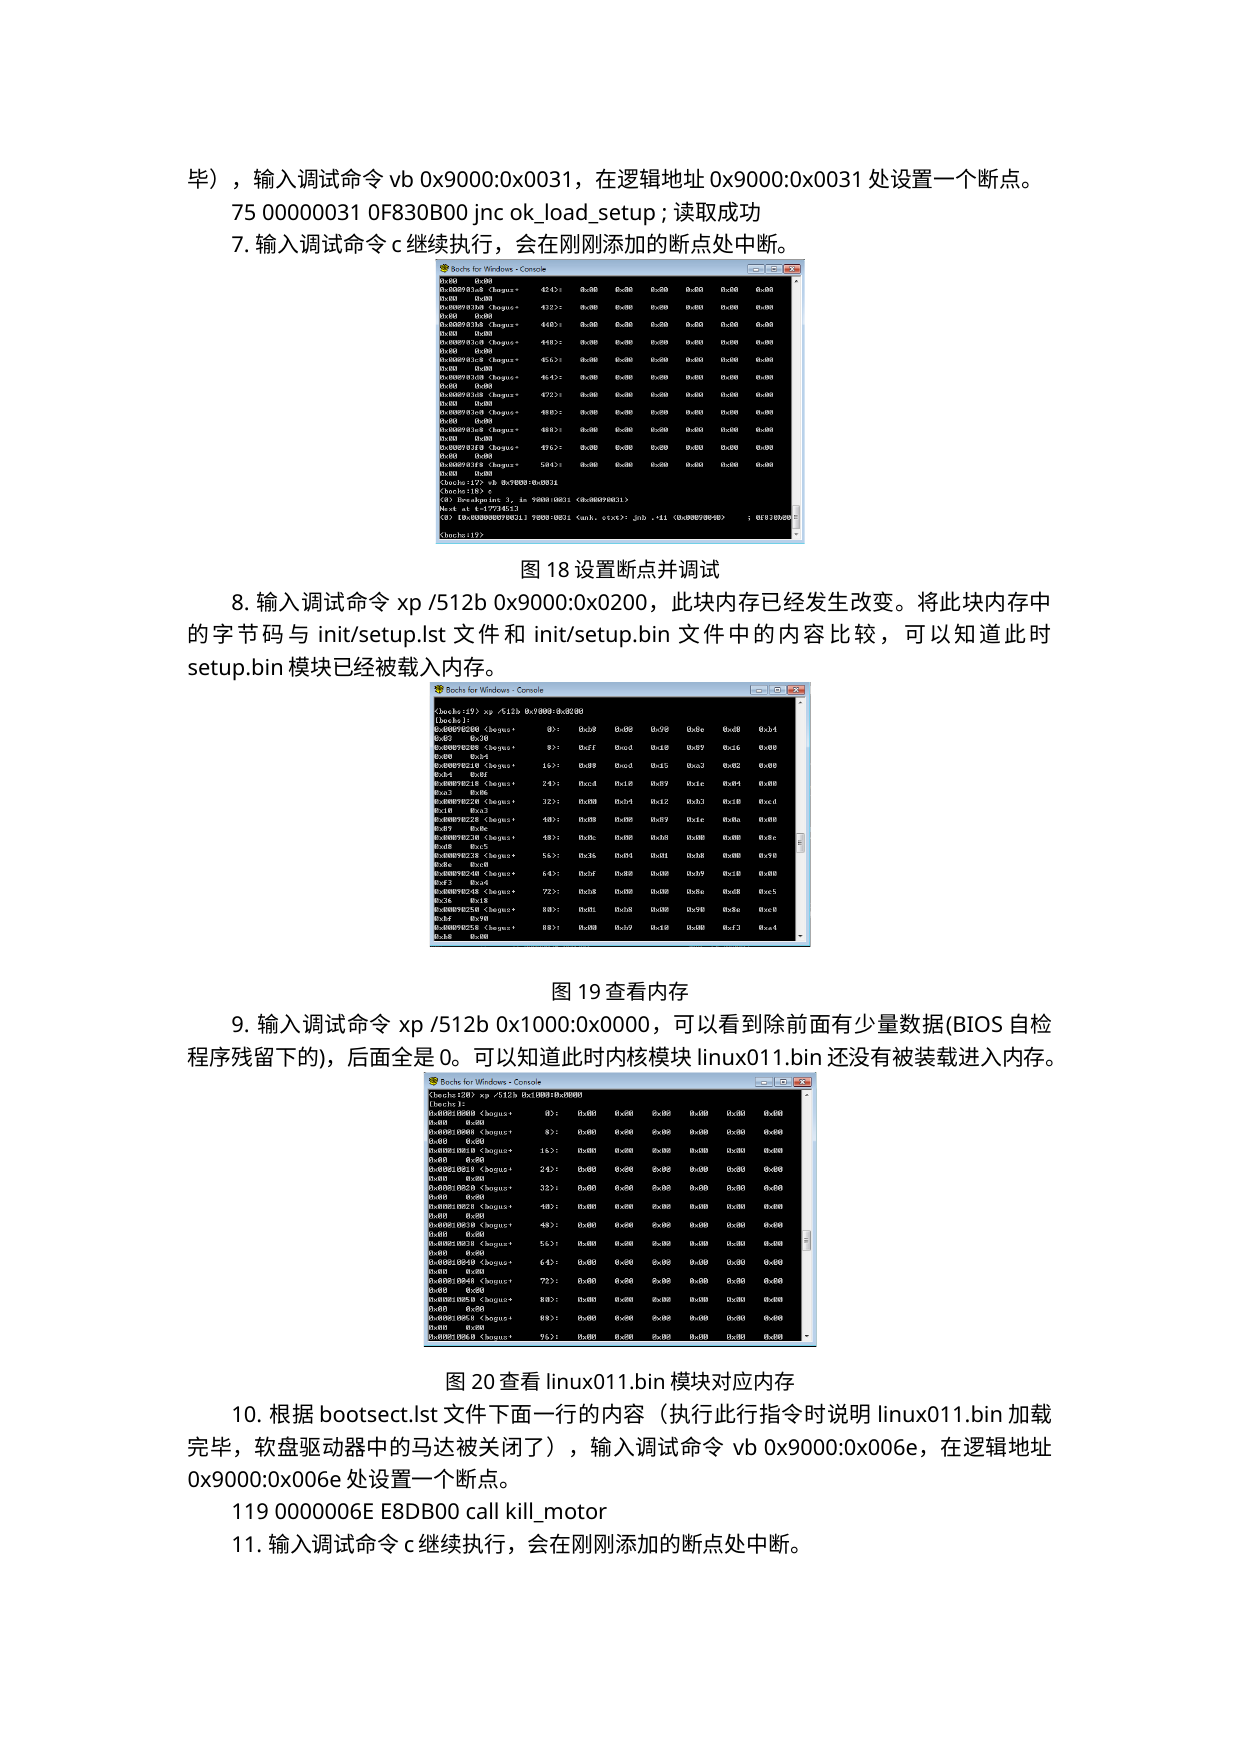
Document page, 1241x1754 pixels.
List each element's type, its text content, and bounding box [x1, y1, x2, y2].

text 119 0000006E E8DB00 call kill_motor [187, 1494, 1053, 1527]
picture [429, 682, 811, 947]
text 11. 输入调试命令c继续执行，会在刚刚添加的断点处中断。 [187, 1527, 1053, 1559]
text 图 18 设置断点并调试 [187, 552, 1053, 584]
text 8. 输入调试命令 xp /512b 0x9000:0x0200，此块内存已经发生改变。将此块内存中的字节码与init/setup.lst文件和init/setup.bin文件中的内容比较，可以知道此时setup.bin模块已经被载入内存。 [187, 584, 1053, 682]
text 图 20 查看linux011.bin模块对应内存 [187, 1364, 1053, 1397]
text 图 19 查看内存 [187, 974, 1053, 1007]
picture [435, 259, 805, 544]
picture [423, 1072, 817, 1347]
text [187, 162, 1053, 194]
text 75 00000031 0F830B00 jnc ok_load_setup ; 读取成功 [187, 194, 1053, 227]
text 10. 根据bootsect.lst文件下面一行的内容（执行此行指令时说明linux011.bin加载完毕，软盘驱动器中的马达被关闭了），输入调试命令 vb 0x9000:0x006e，在逻辑地址0x9000:0x006e处设置一个断点。 [187, 1397, 1053, 1494]
text 7. 输入调试命令c继续执行，会在刚刚添加的断点处中断。 [187, 227, 1053, 259]
text 9. 输入调试命令 xp /512b 0x1000:0x0000，可以看到除前面有少量数据(BIOS自检程序残留下的)，后面全是0。可以知道此时内核模块linux011.bin还没有被装载进入内存。 [187, 1007, 1053, 1072]
